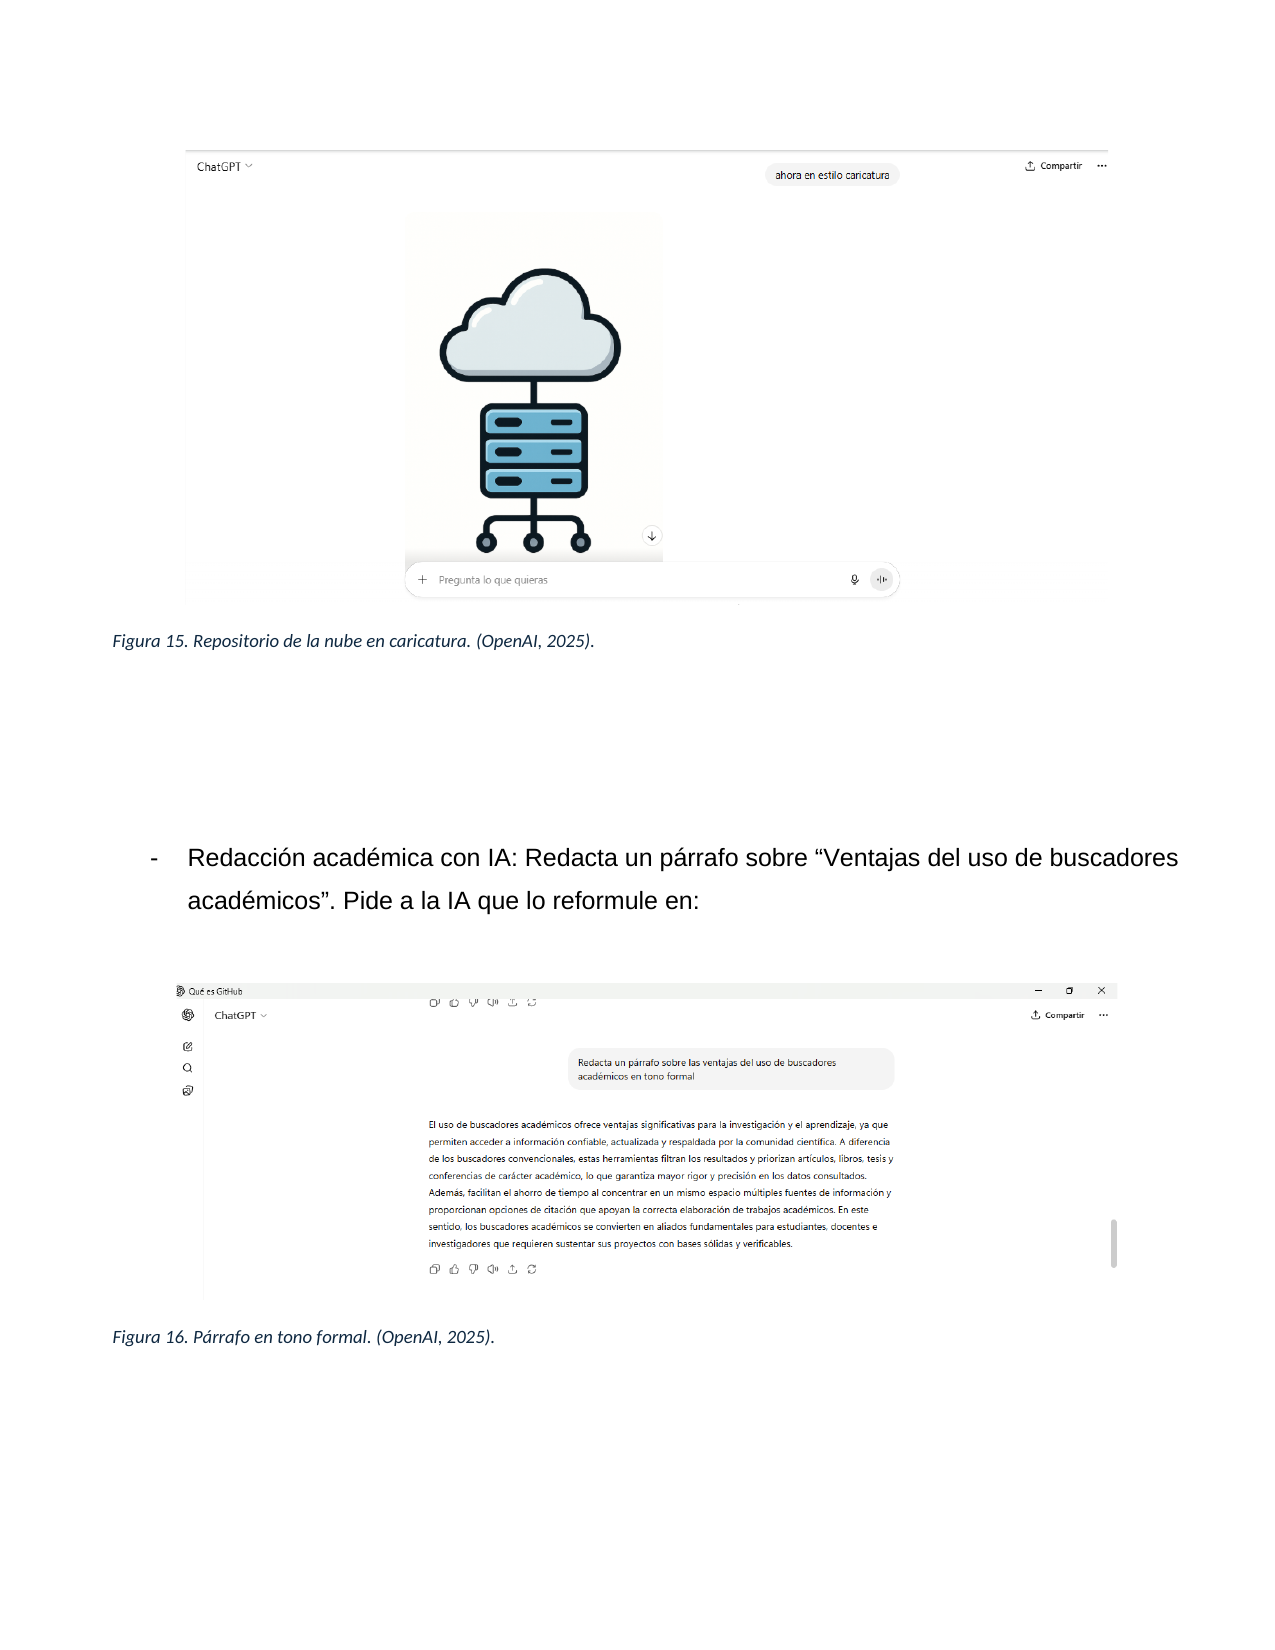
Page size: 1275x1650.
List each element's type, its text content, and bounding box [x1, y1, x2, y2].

picture [185, 150, 1109, 605]
text Figura 15. Repositorio de la nube en caricatura.. [112, 629, 1181, 652]
text Figura 16. Párrafo en tono formal.. [112, 1325, 1181, 1348]
list Redacción académica con IA: Redacta un párrafo sobre “Ventajas del uso de buscadores académicos”. Pide a la IA que lo reformule en: [150, 843, 1181, 915]
picture [176, 983, 1118, 1300]
